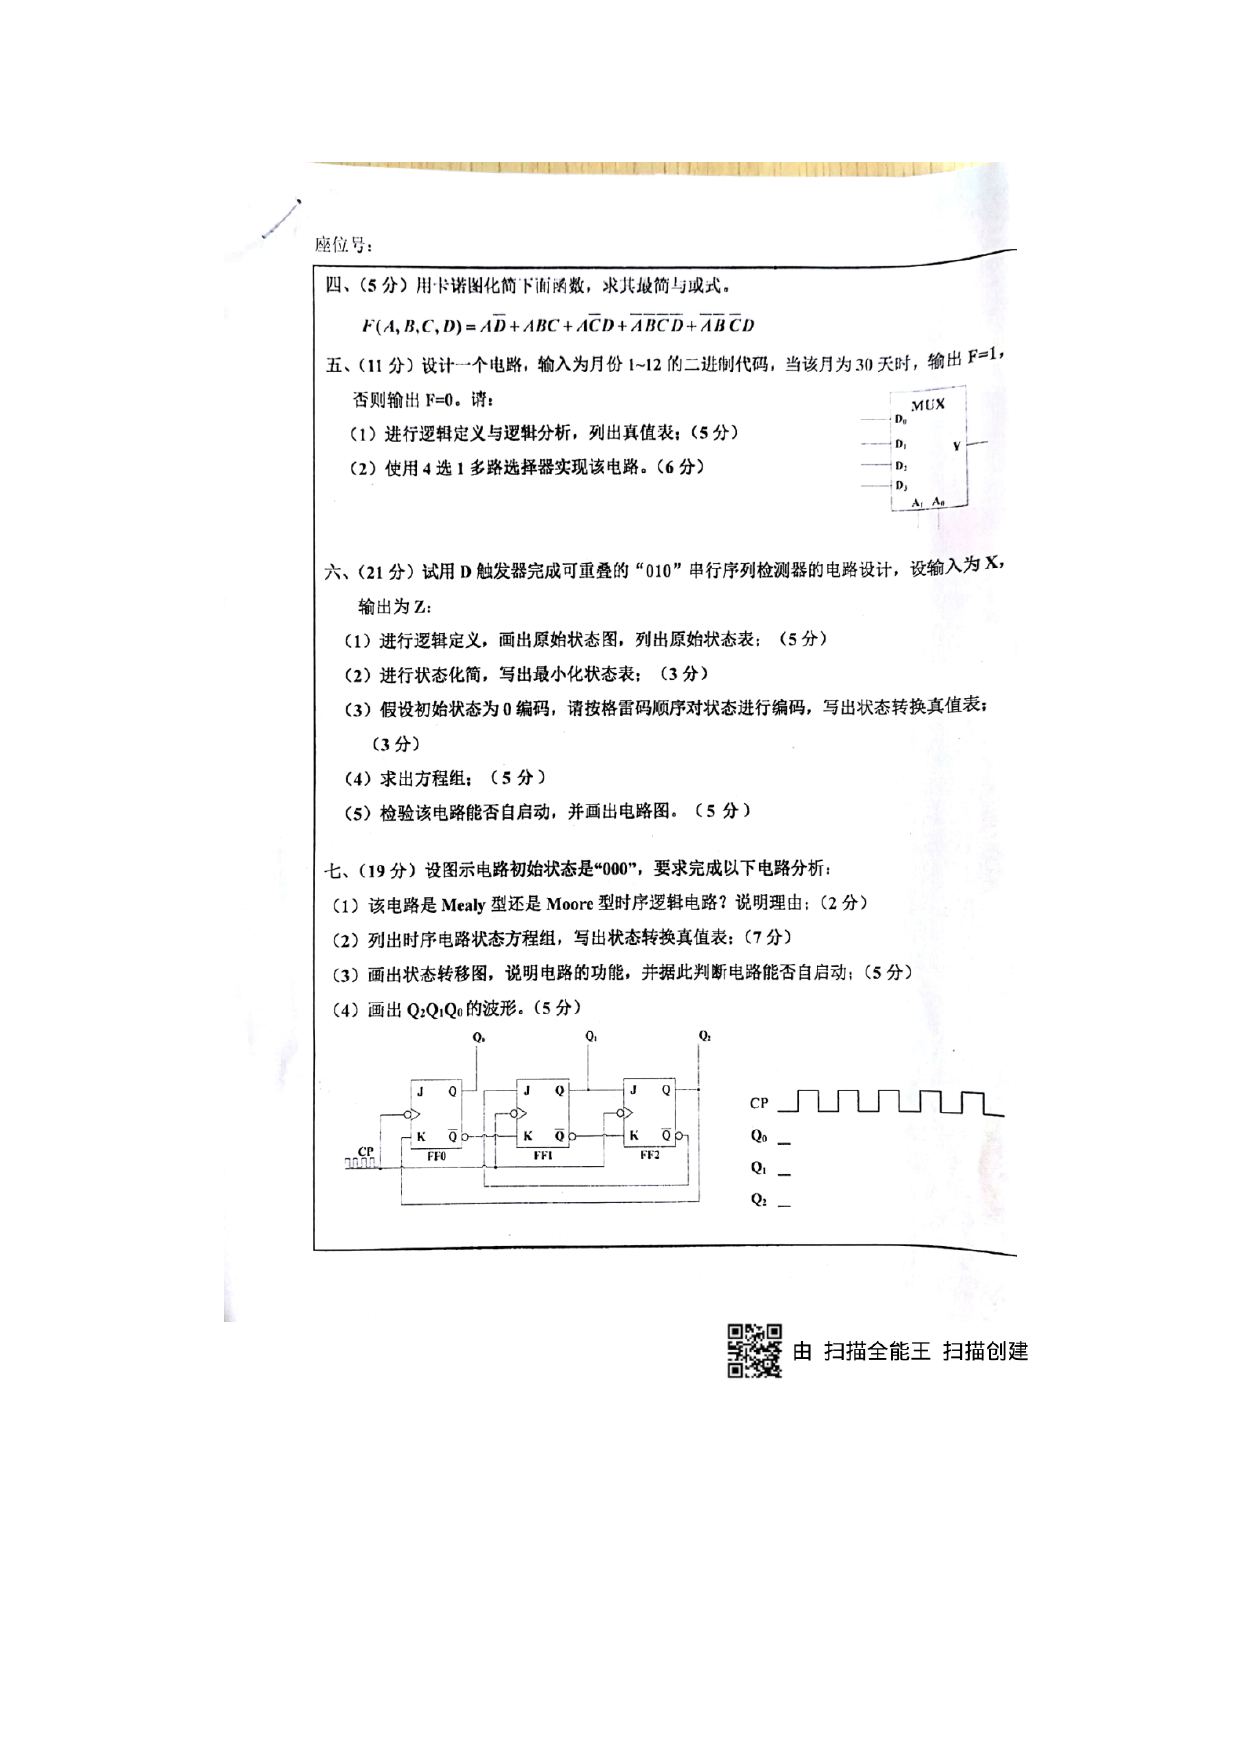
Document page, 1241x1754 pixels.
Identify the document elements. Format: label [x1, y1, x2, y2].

picture [187, 162, 1053, 1388]
